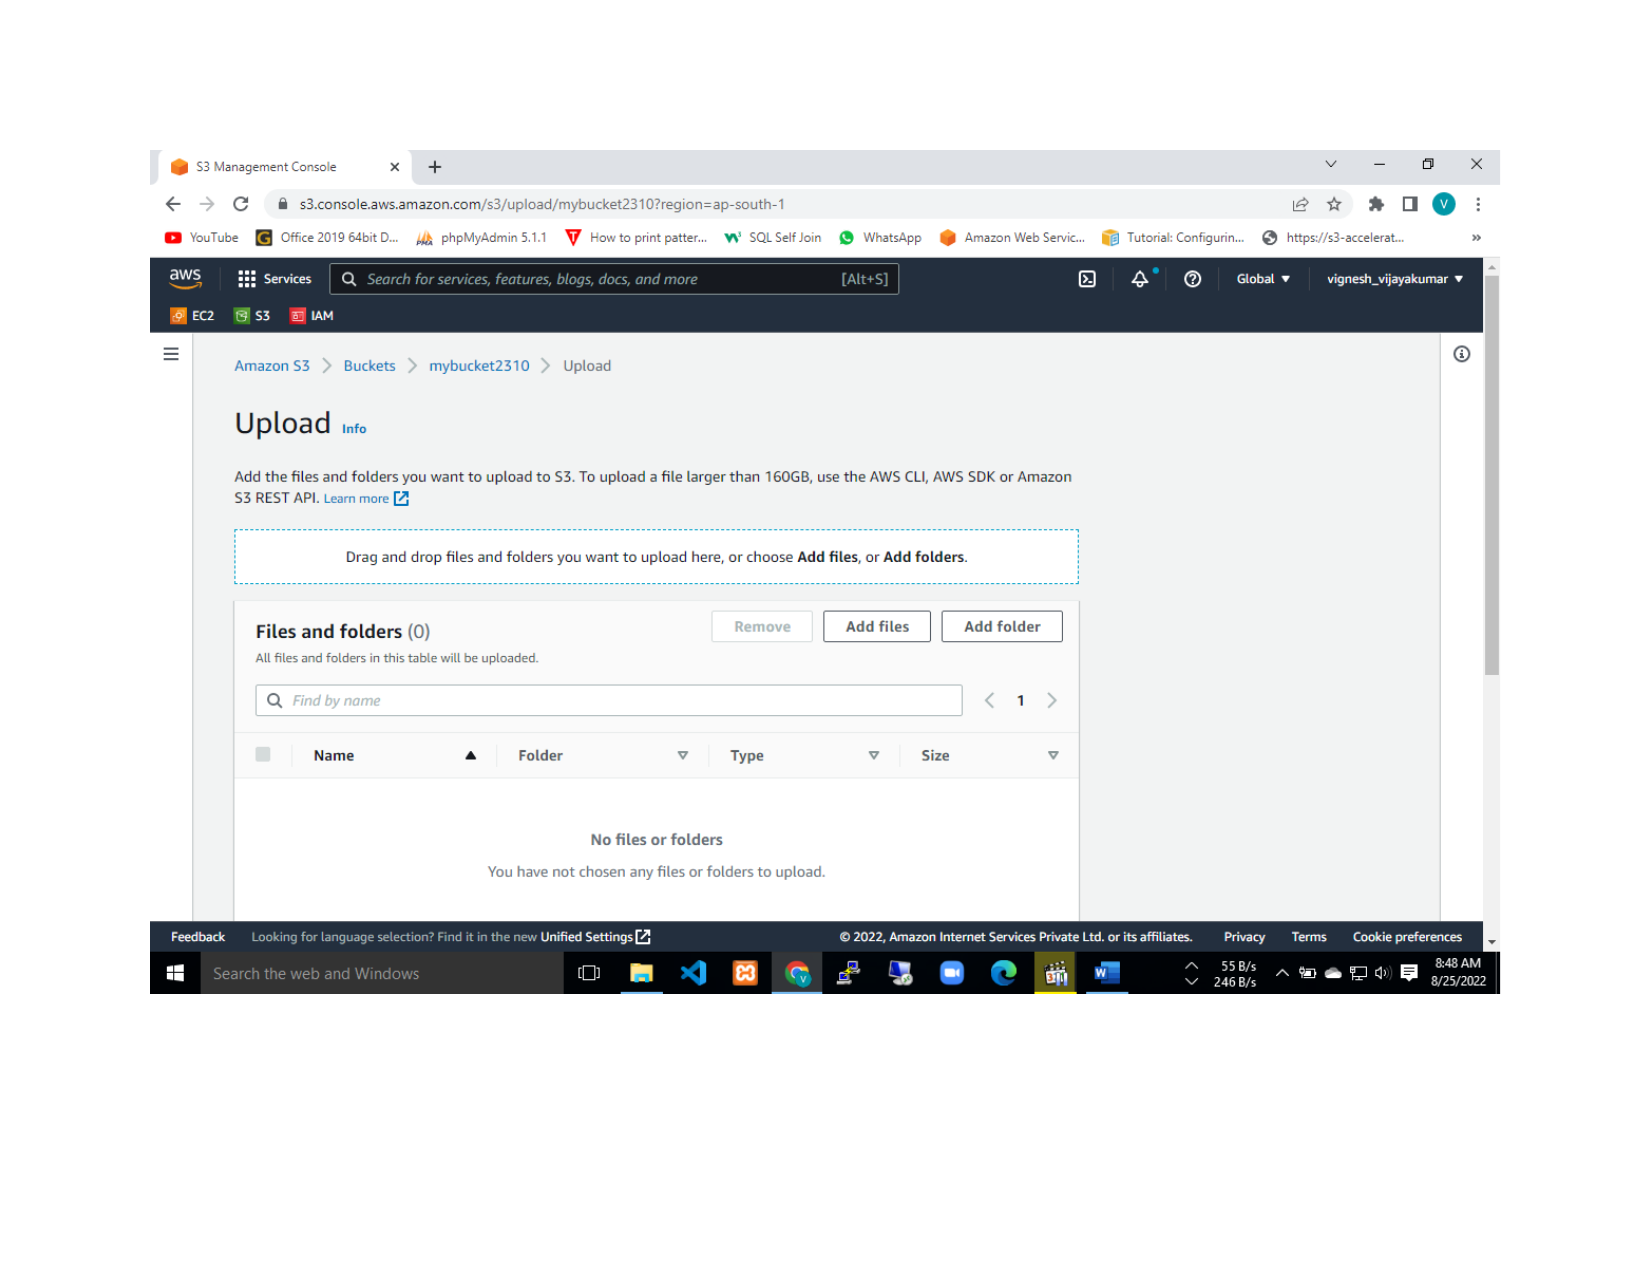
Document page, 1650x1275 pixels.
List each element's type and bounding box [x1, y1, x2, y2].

picture [150, 150, 1500, 994]
